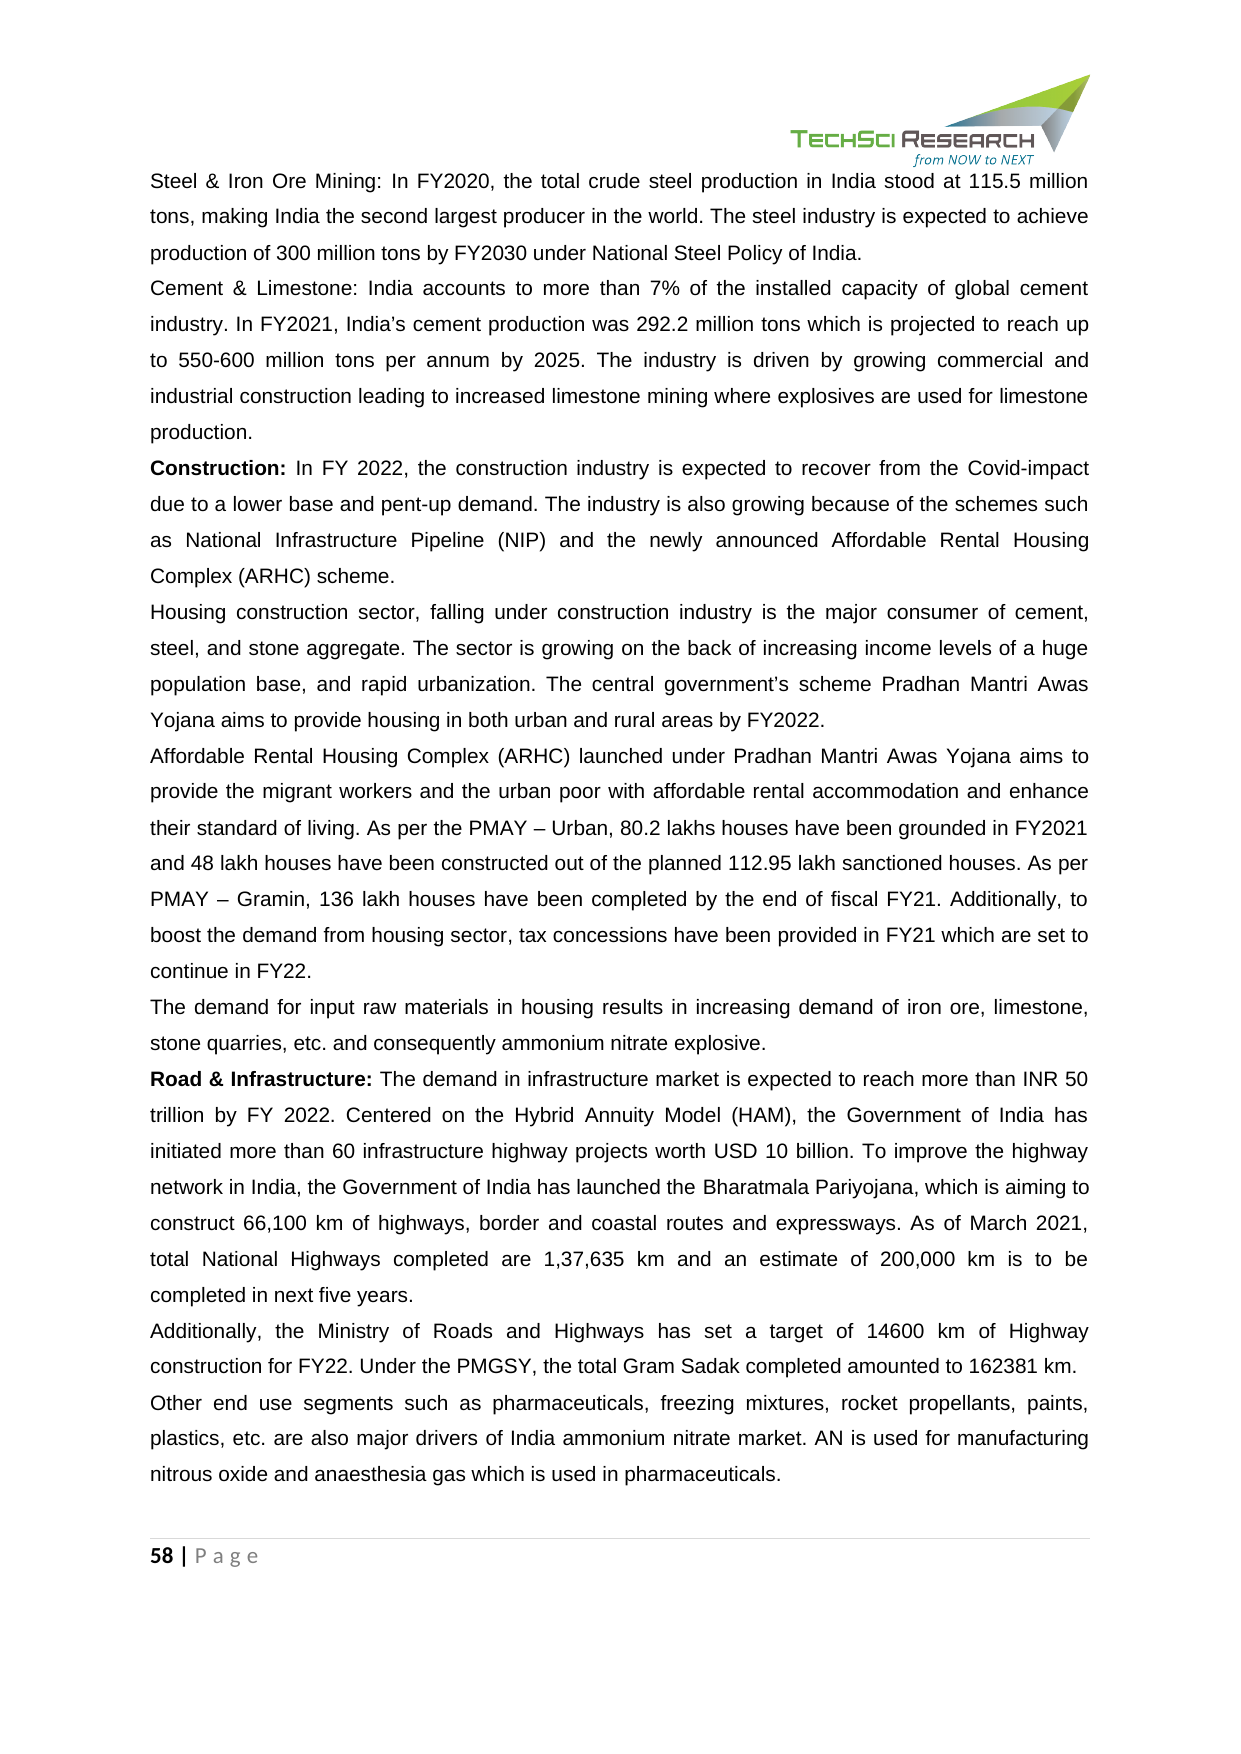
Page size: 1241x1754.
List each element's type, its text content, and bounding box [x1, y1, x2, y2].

text Cement & Limestone: India accounts to more than 7% of the installed capacity of global cement industry. In FY2021, India’s cement production was 292.2 million tons which is projected to reach up to 550-600 million tons per annum by 2025. The industry is driven by growing commercial and industrial construction leading to increased limestone mining where explosives are used for limestone production. [150, 276, 1090, 444]
text Road & Infrastructure: The demand in infrastructure market is expected to reach more than INR 50 trillion by FY 2022. Centered on the Hybrid Annuity Model (HAM), the Government of India has initiated more than 60 infrastructure highway projects worth USD 10 billion. To improve the highway network in India, the Government of India has launched the Bharatmala Pariyojana, which is aiming to construct 66,100 km of highways, border and coastal routes and expressways. As of March 2021, total National Highways completed are 1,37,635 km and an estimate of 200,000 km is to be completed in next five years. [150, 1067, 1090, 1306]
text Affordable Rental Housing Complex (ARHC) launched under Pradhan Mantri Awas Yojana aims to provide the migrant workers and the urban poor with affordable rental accommodation and enhance their standard of living. As per the PMAY – Urban, 80.2 lakhs houses have been grounded in FY2021 and 48 lakh houses have been constructed out of the planned 112.95 lakh sanctioned houses. As per PMAY – Gramin, 136 lakh houses have been completed by the end of fiscal FY21. Additionally, to boost the demand from housing sector, tax concessions have been provided in FY21 which are set to continue in FY22. [150, 743, 1090, 983]
text Other end use segments such as pharmaceuticals, freezing mixtures, rocket propellants, paints, plastics, etc. are also major drivers of India ammonium nitrate market. AN is used for manufacturing nitrous oxide and anaesthesia gas which is used in pharmaceuticals. [150, 1390, 1090, 1486]
text Steel & Iron Ore Mining: In FY2020, the total crude steel production in India stood at 115.5 million tons, making India the second largest producer in the world. The steel industry is expected to achieve production of 300 million tons by FY2030 under National Steel Policy of India. [150, 168, 1090, 264]
text The demand for input raw materials in housing results in increasing demand of iron ore, limestone, stone quarries, etc. and consequently ammonium nitrate explosive. [150, 995, 1090, 1055]
text Additionally, the Ministry of Roads and Highways has set a target of 14600 km of Highway construction for FY22. Under the PMGSY, the total Gram Sadak completed amounted to 162381 km. [150, 1318, 1090, 1378]
picture [788, 73, 1091, 169]
text Construction: In FY 2022, the construction industry is expected to recover from the Covid-impact due to a lower base and pent-up demand. The industry is also growing because of the schemes such as National Infrastructure Pipeline (NIP) and the newly announced Affordable Rental Housing Complex (ARHC) scheme. [150, 456, 1090, 588]
text Housing construction sector, falling under construction industry is the major consumer of cement, steel, and stone aggregate. The sector is growing on the back of increasing income levels of a huge population base, and rapid urbanization. The central government’s scheme Pradhan Mantri Awas Yojana aims to provide housing in both urban and rural areas by FY2022. [150, 600, 1090, 731]
